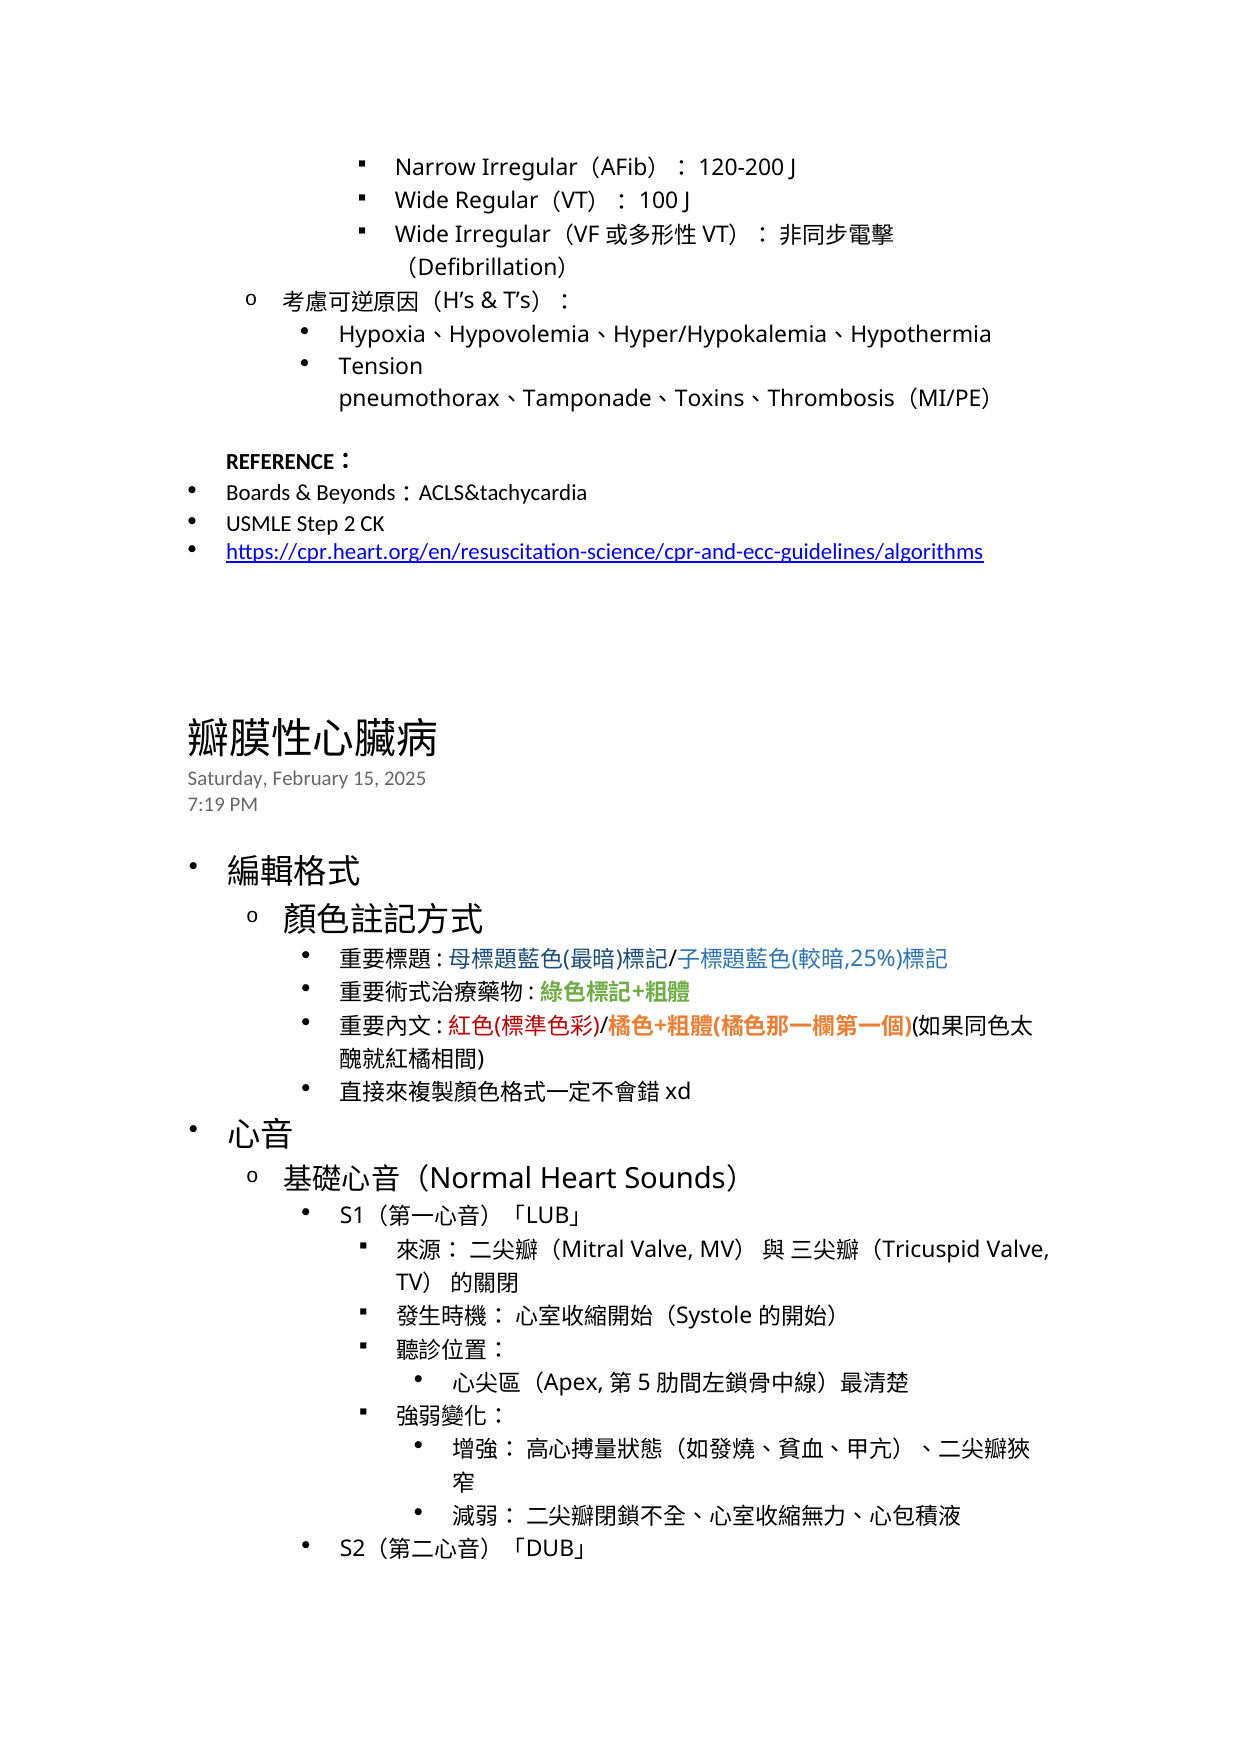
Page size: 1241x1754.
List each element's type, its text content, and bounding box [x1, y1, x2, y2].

list https://cpr.heart.org/en/resuscitation-science/cpr-and-ecc-guidelines/algorithms [188, 537, 1053, 565]
list 減弱： 二尖瓣閉鎖不全、心室收縮無力、心包積液 [414, 1498, 1053, 1531]
list 編輯格式 [189, 844, 1053, 893]
list 重要標題 : 母標題藍色(最暗)標記/子標題藍色(較暗,25%)標記 [302, 941, 1053, 974]
list 增強： 高心搏量狀態（如發燒、貧血、甲亢）、二尖瓣狹窄 [414, 1431, 1053, 1498]
text REFERENCE： [226, 443, 1053, 476]
list 心尖區（Apex, 第 5 肋間左鎖骨中線）最清楚 [414, 1365, 1053, 1398]
list 來源： 二尖瓣（Mitral Valve, MV） 與 三尖瓣（Tricuspid Valve, TV） 的關閉 [358, 1231, 1053, 1298]
list S2（第二心音）「DUB」 [302, 1531, 1053, 1564]
list Hypoxia、Hypovolemia、Hyper/Hypokalemia、Hypothermia [301, 317, 1053, 350]
list Boards & Beyonds：ACLS&tachycardia [188, 476, 1053, 509]
list 發生時機： 心室收縮開始（Systole 的開始） [358, 1298, 1053, 1331]
list USMLE Step 2 CK [188, 509, 1053, 537]
text Saturday, February 15, 2025 [187, 766, 1053, 791]
list Narrow Irregular（AFib）： 120-200 J [357, 150, 1053, 183]
list 聽診位置： [358, 1331, 1053, 1365]
list 直接來複製顏色格式一定不會錯xd [302, 1074, 1053, 1107]
list 基礎心音（Normal Heart Sounds） [246, 1156, 1053, 1198]
list 考慮可逆原因（H’s & T’s）： [244, 283, 1053, 317]
list Tension pneumothorax、Tamponade、Toxins、Thrombosis（MI/PE） [301, 350, 1053, 414]
list Wide Irregular（VF 或多形性 VT）： 非同步電擊（Defibrillation） [357, 217, 1053, 283]
list 重要術式治療藥物 : 綠色標記+粗體 [302, 974, 1053, 1007]
list 重要內文 : 紅色(標準色彩)/橘色+粗體(橘色那一欄第一個)(如果同色太醜就紅橘相間) [302, 1007, 1053, 1074]
list 強弱變化： [358, 1398, 1053, 1431]
list 心音 [189, 1107, 1053, 1156]
list S1（第一心音）「LUB」 [302, 1198, 1053, 1231]
text 7:19 PM [187, 791, 1053, 816]
text 瓣膜性心臟病 [187, 705, 1053, 766]
list 顏色註記方式 [246, 893, 1053, 941]
list Wide Regular（VT）： 100 J [357, 183, 1053, 217]
